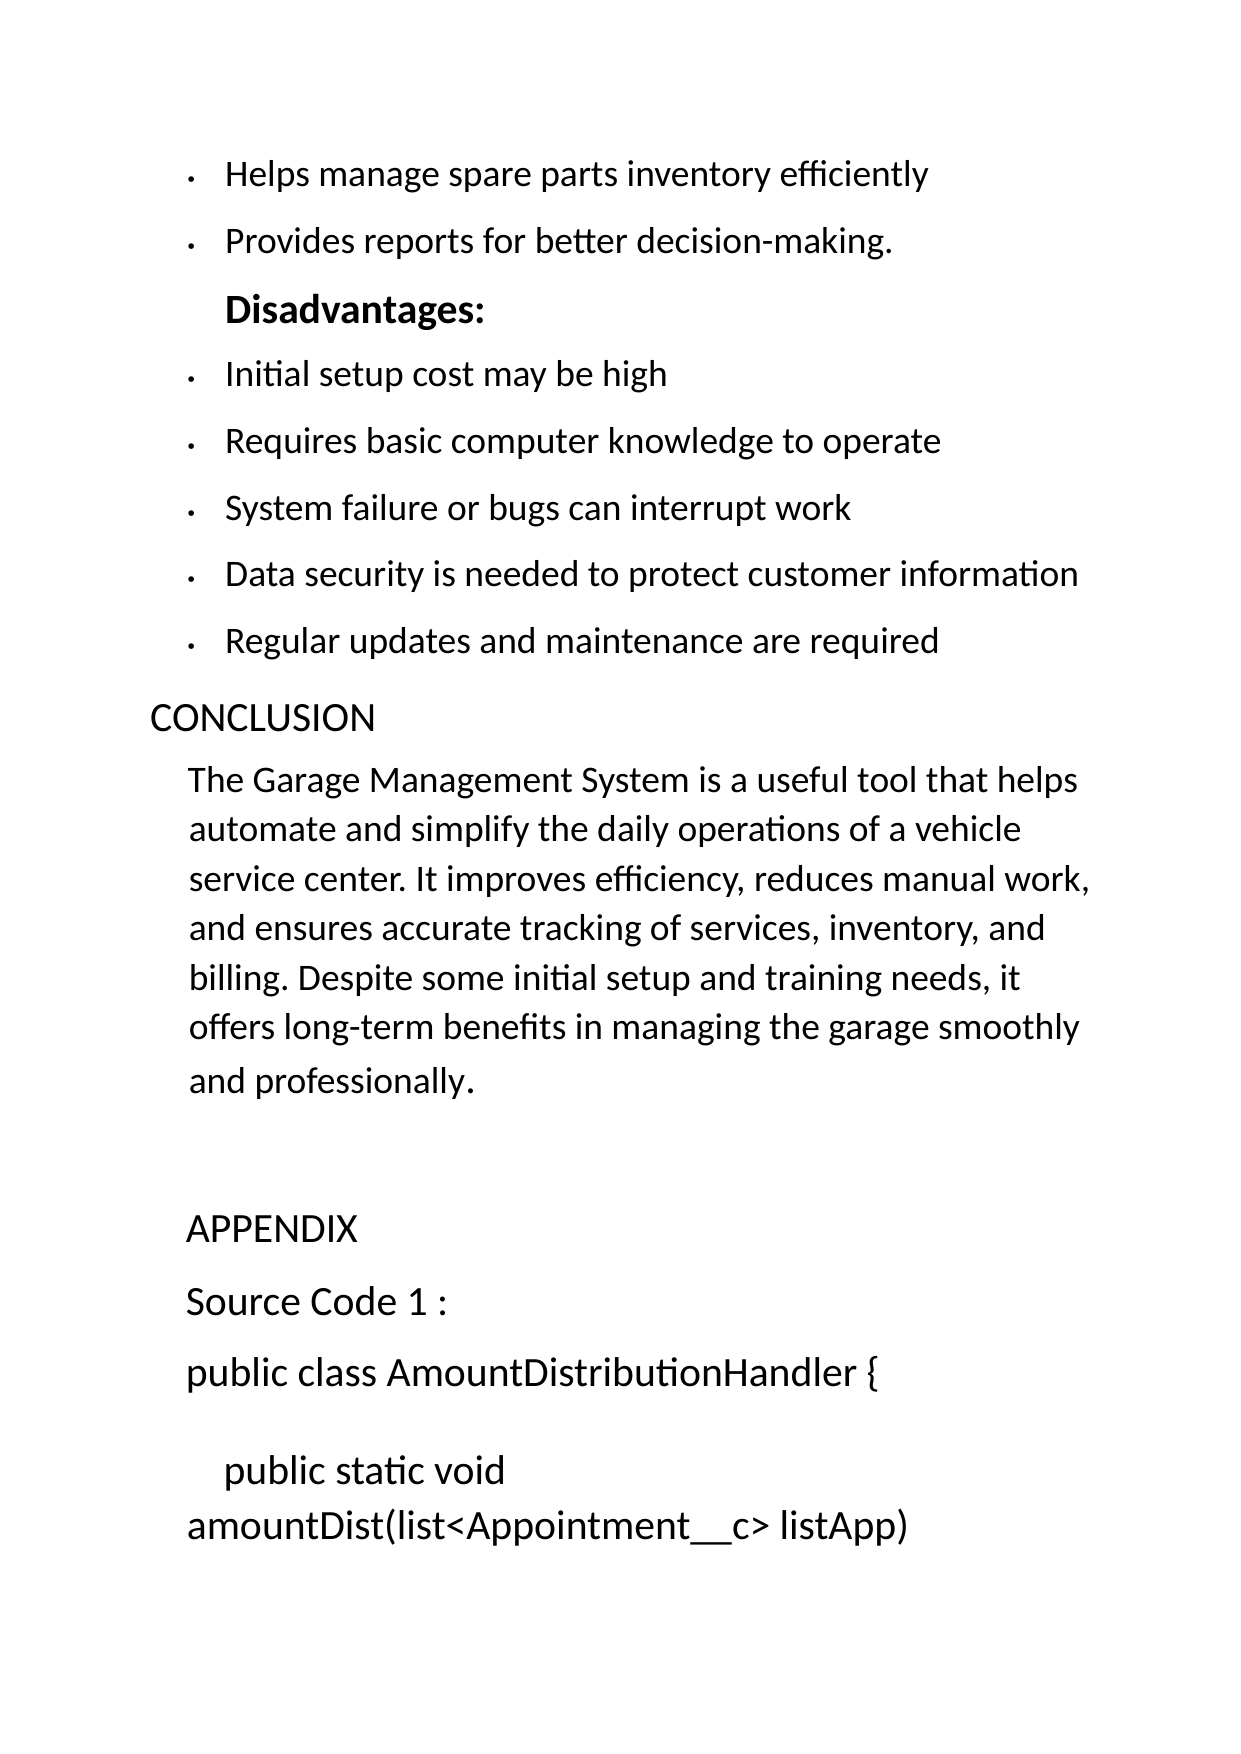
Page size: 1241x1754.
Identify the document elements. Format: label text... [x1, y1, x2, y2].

list Initial setup cost may be high [187, 350, 1115, 396]
text Source Code 1 : [186, 1274, 1104, 1325]
text The Garage Management System is a useful tool that helps automate and simplify the daily operations of a vehicle service center. It improves efficiency, reduces manual work, and ensures accurate tracking of services, inventory, and billing. Despite some initial setup and training needs, it offers long-term benefits in managing the garage smoothly and professionally. [187, 756, 1115, 1104]
list Data security is needed to protect customer information [187, 550, 1115, 596]
text APPENDIX [186, 1202, 1104, 1253]
text public class AmountDistributionHandler { [186, 1346, 1104, 1397]
list System failure or bugs can interrupt work [187, 483, 1115, 529]
list Provides reports for better decision-making. [187, 217, 1115, 262]
list Regular updates and maintenance are required [187, 617, 1115, 663]
text Disadvantages: [225, 283, 1116, 334]
list Requires basic computer knowledge to operate [187, 417, 1115, 462]
list Helps manage spare parts inventory efficiently [187, 150, 1115, 196]
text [186, 1444, 1104, 1550]
subtitle CONCLUSION [150, 691, 1104, 742]
